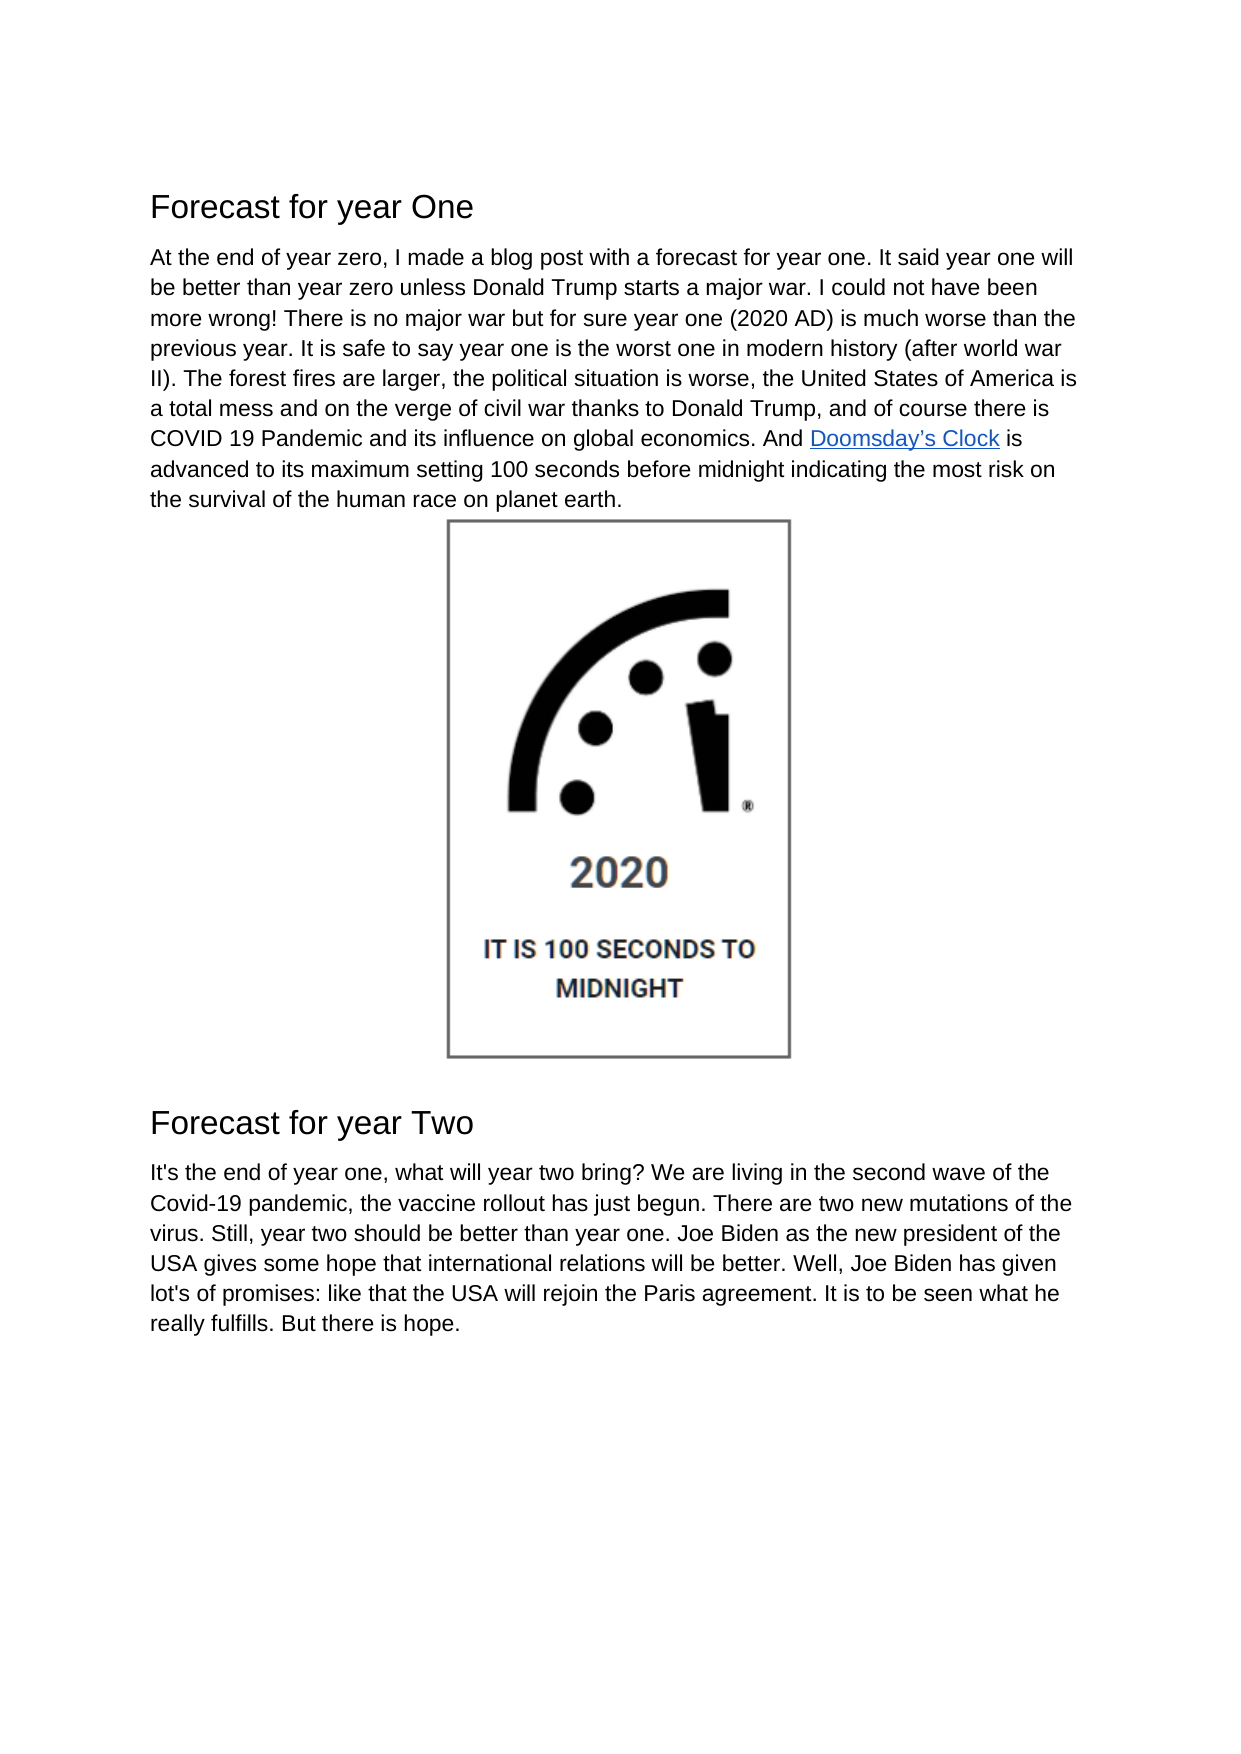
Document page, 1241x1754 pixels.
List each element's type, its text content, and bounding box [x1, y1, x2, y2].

subtitle Forecast for year Two [150, 1103, 1090, 1141]
text At the end of year zero, I made a blog post with a forecast for year one. It said year one will be better than year zero unless Donald Trump starts a major war. I could not have been more wrong! There is no major war but for sure year one (2020 AD) is much worse than the previous year. It is safe to say year one is the worst one in modern history (after world war II). The forest fires are larger, the political situation is worse, the United States of America is a total mess and on the verge of civil war thanks to Donald Trump, and of course there is COVID 19 Pandemic and its influence on global economics. And Doomsday’s Clock is advanced to its maximum setting 100 seconds before midnight indicating the most risk on the survival of the human race on planet earth. [150, 244, 1090, 512]
text It's the end of year one, what will year two bring? We are living in the second wave of the Covid-19 pandemic, the vaccine rollout has just begun. There are two new mutations of the virus. Still, year two should be better than year one. Joe Biden as the new president of the USA gives some hope that international relations will be better. Well, Joe Biden has given lot's of promises: like that the USA will rejoin the Paris agreement. It is to be seen what he really fulfills. But there is hope. [150, 1159, 1090, 1337]
subtitle Forecast for year One [150, 187, 1090, 226]
picture [444, 516, 796, 1062]
